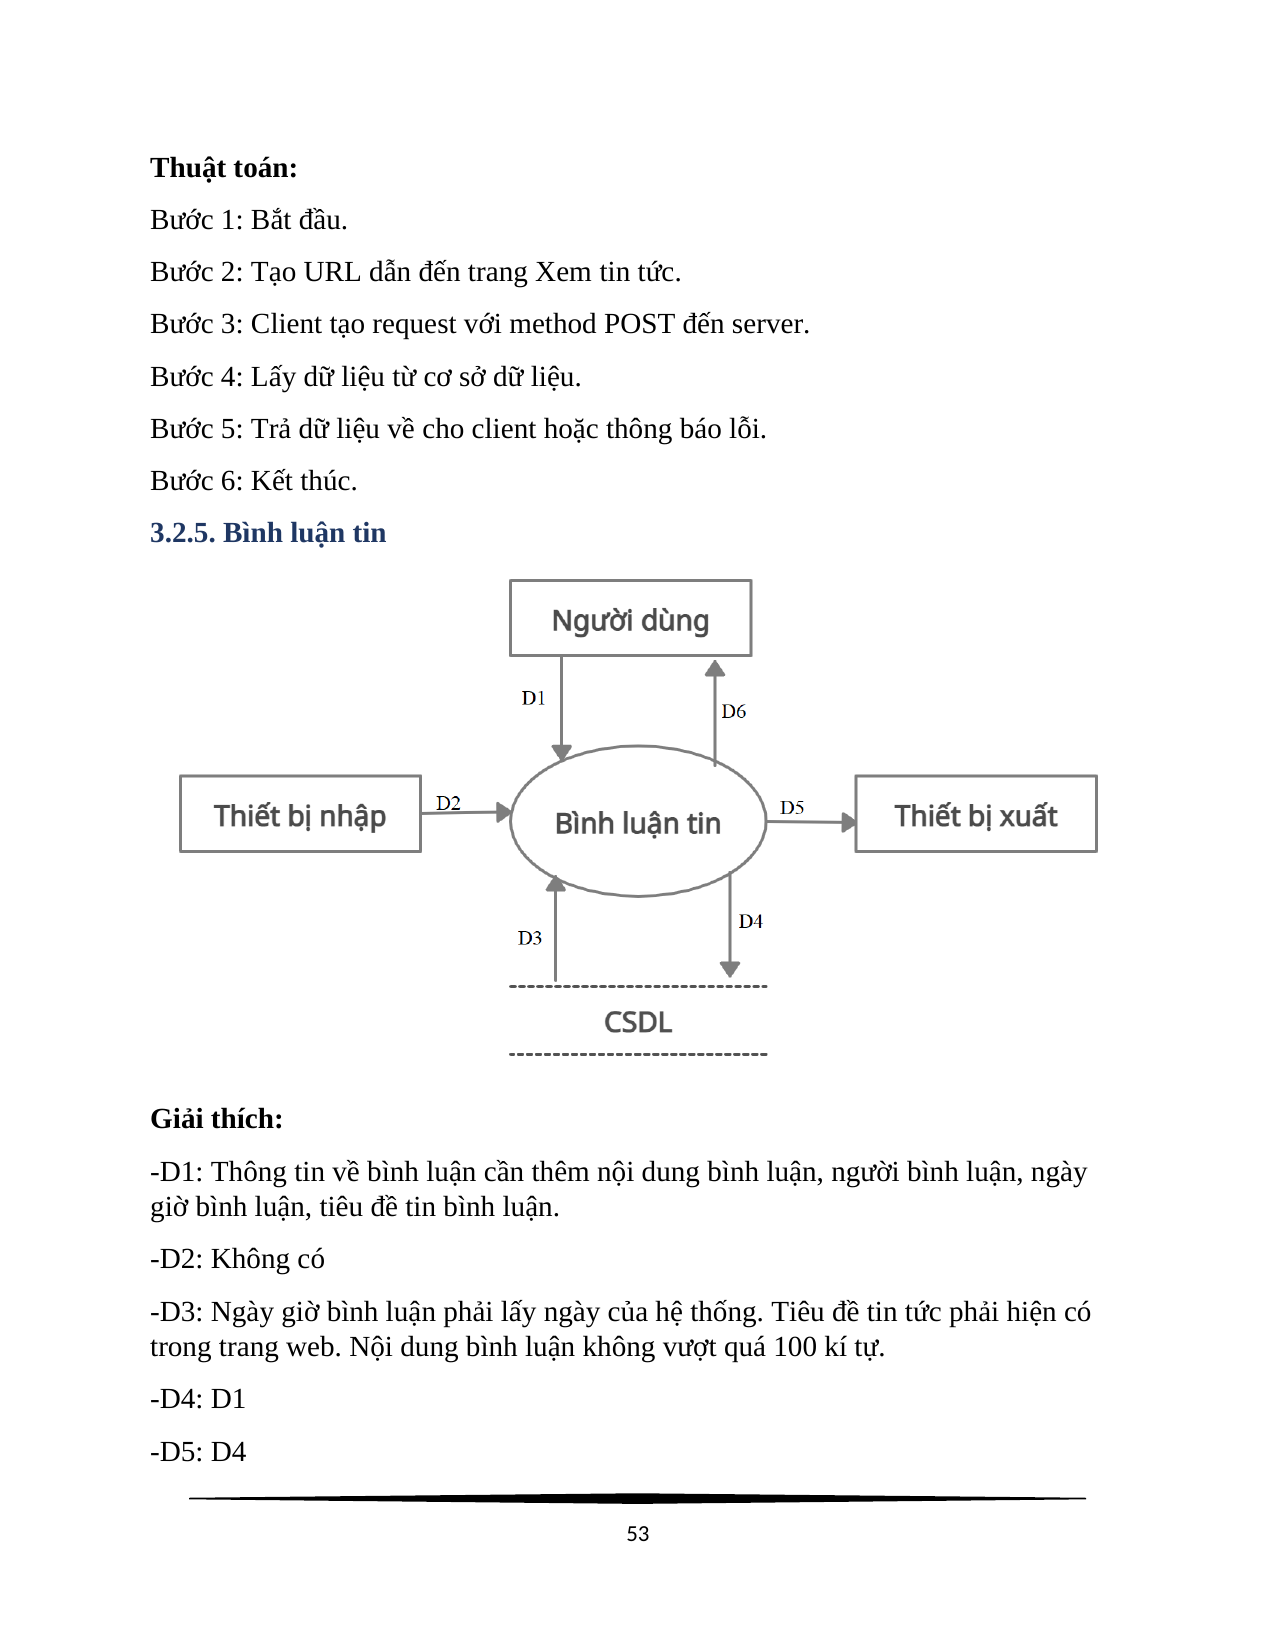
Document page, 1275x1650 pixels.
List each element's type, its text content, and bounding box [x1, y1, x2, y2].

text Bước 3: Client tạo request với method POST đến server. [150, 307, 1125, 340]
text Bước 5: Trả dữ liệu về cho client hoặc thông báo lỗi. [150, 411, 1125, 444]
subtitle 3.2.5. Bình luận tin [150, 515, 1125, 549]
text -D1: Thông tin về bình luận cần thêm nội dung bình luận, người bình luận, ngày giờ bình luận, tiêu đề tin bình luận. [150, 1154, 1125, 1223]
text Bước 4: Lấy dữ liệu từ cơ sở dữ liệu. [150, 359, 1125, 392]
text Bước 6: Kết thúc. [150, 463, 1125, 497]
text Bước 2: Tạo URL dẫn đến trang Xem tin tức. [150, 254, 1125, 288]
text -D2: Không có [150, 1242, 1125, 1275]
text -D4: D1 [150, 1381, 1125, 1415]
picture [150, 550, 1125, 1084]
text Thuật toán: [150, 150, 1125, 183]
text Bước 1: Bắt đầu. [150, 202, 1125, 236]
text Giải thích: [150, 1102, 1125, 1135]
text -D5: D4 [150, 1434, 1125, 1467]
text -D3: Ngày giờ bình luận phải lấy ngày của hệ thống. Tiêu đề tin tức phải hiện có trong trang web. Nội dung bình luận không vượt quá 100 kí tự. [150, 1294, 1125, 1363]
